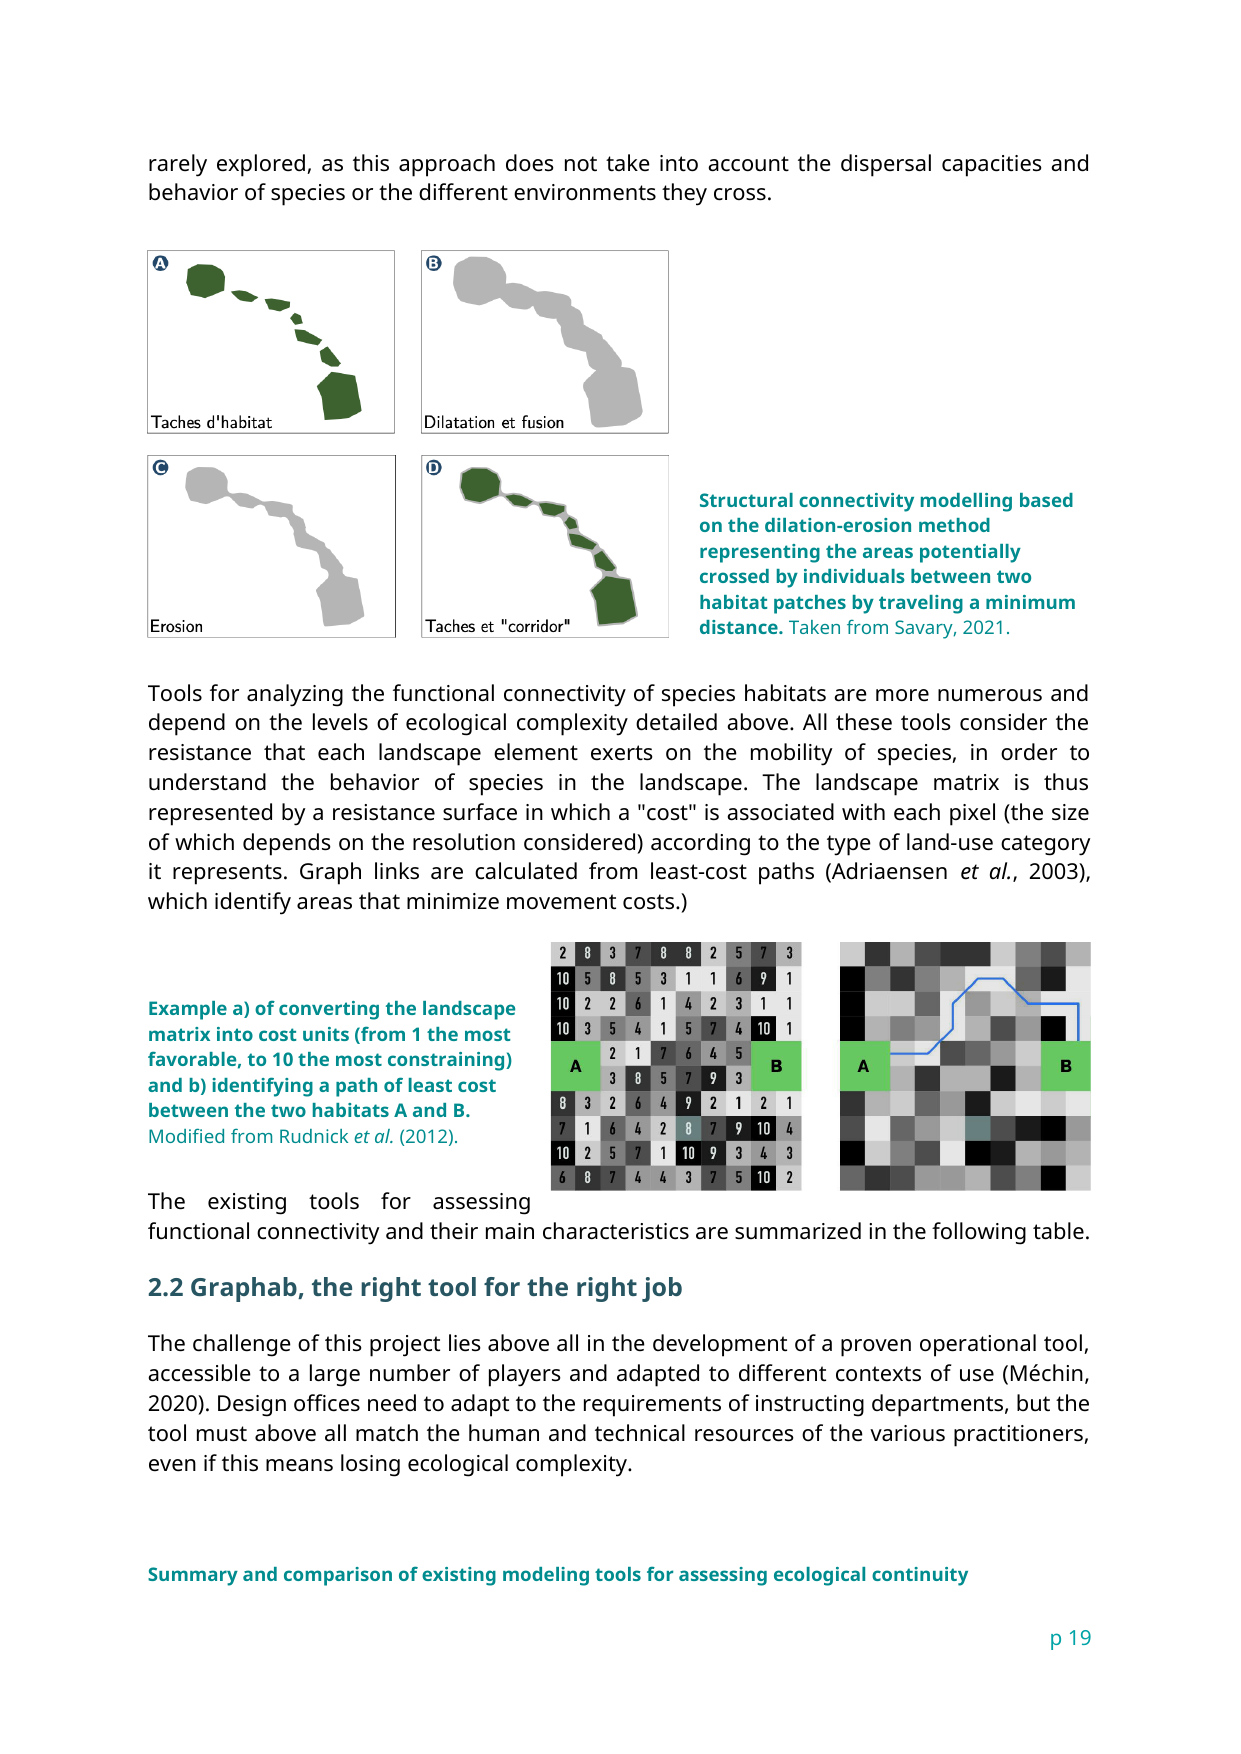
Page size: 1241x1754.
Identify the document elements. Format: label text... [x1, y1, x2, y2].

text The challenge of this project lies above all in the development of a proven operational tool, accessible to a large number of players and adapted to different contexts of use (Méchin, 2020). Design offices need to adapt to the requirements of instructing departments, but the tool must above all match the human and technical resources of the various practitioners, even if this means losing ecological complexity. [148, 1328, 1091, 1477]
text Structural connectivity modelling based on the dilation-erosion method representing the areas potentially crossed by individuals between two habitat patches by traveling a minimum distance. Taken from Savary, 2021. [674, 487, 1091, 640]
text The existing tools for assessing functional connectivity and their main characteristics are summarized in the following table. [148, 1186, 1091, 1246]
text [148, 148, 1091, 207]
text Example a) of converting the landscape matrix into cost units (from 1 the most favorable, to 10 the most constraining) and b) identifying a path of least cost between the two habitats A and B. Modified from Rudnick et al. (2012). [148, 996, 550, 1149]
text Summary and comparison of existing modeling tools for assessing ecological continuity [148, 1561, 1091, 1587]
subtitle 2.2 Graphab, the right tool for the right job [148, 1271, 1091, 1303]
picture [143, 247, 674, 641]
text Tools for analyzing the functional connectivity of species habitats are more numerous and depend on the levels of ecological complexity detailed above. All these tools consider the resistance that each landscape element exerts on the mobility of species, in order to understand the behavior of species in the landscape. The landscape matrix is thus represented by a resistance surface in which a "cost" is associated with each pixel (the size of which depends on the resolution considered) according to the type of land-use category it represents. Graph links are calculated from least-cost paths (Adriaensen et al., 2003), which identify areas that minimize movement costs.) [148, 677, 1091, 916]
picture [550, 942, 1091, 1191]
